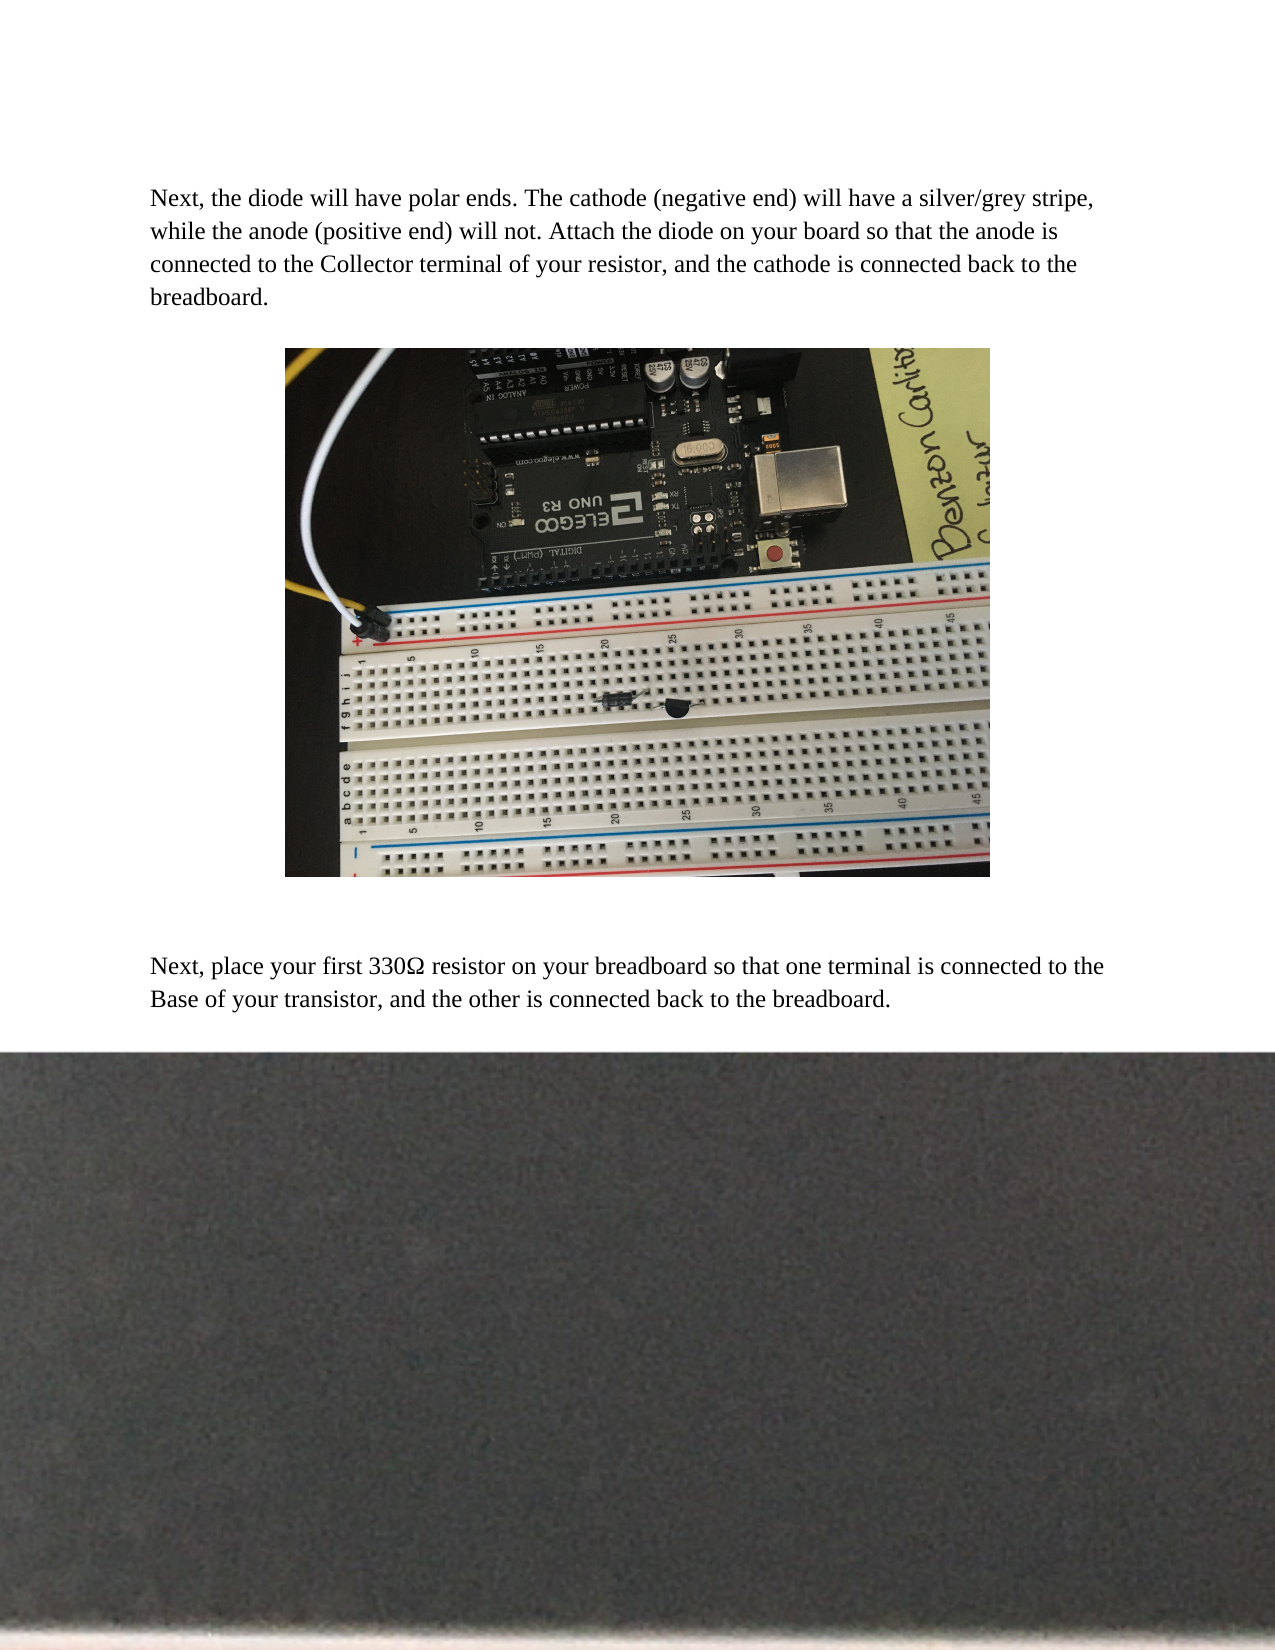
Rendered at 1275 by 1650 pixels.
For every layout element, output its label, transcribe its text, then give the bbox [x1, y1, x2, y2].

picture [285, 348, 990, 877]
picture [0, 1055, 1275, 1650]
text Next, the diode will have polar ends. The cathode (negative end) will have a silver/grey stripe, while the anode (positive end) will not. Attach the diode on your board so that the anode is connected to the Collector terminal of your resistor, and the cathode is connected back to the breadboard. [150, 183, 1125, 311]
text Next, place your first 330Ω resistor on your breadboard so that one terminal is connected to the Base of your transistor, and the other is connected back to the breadboard. [150, 951, 1125, 1013]
